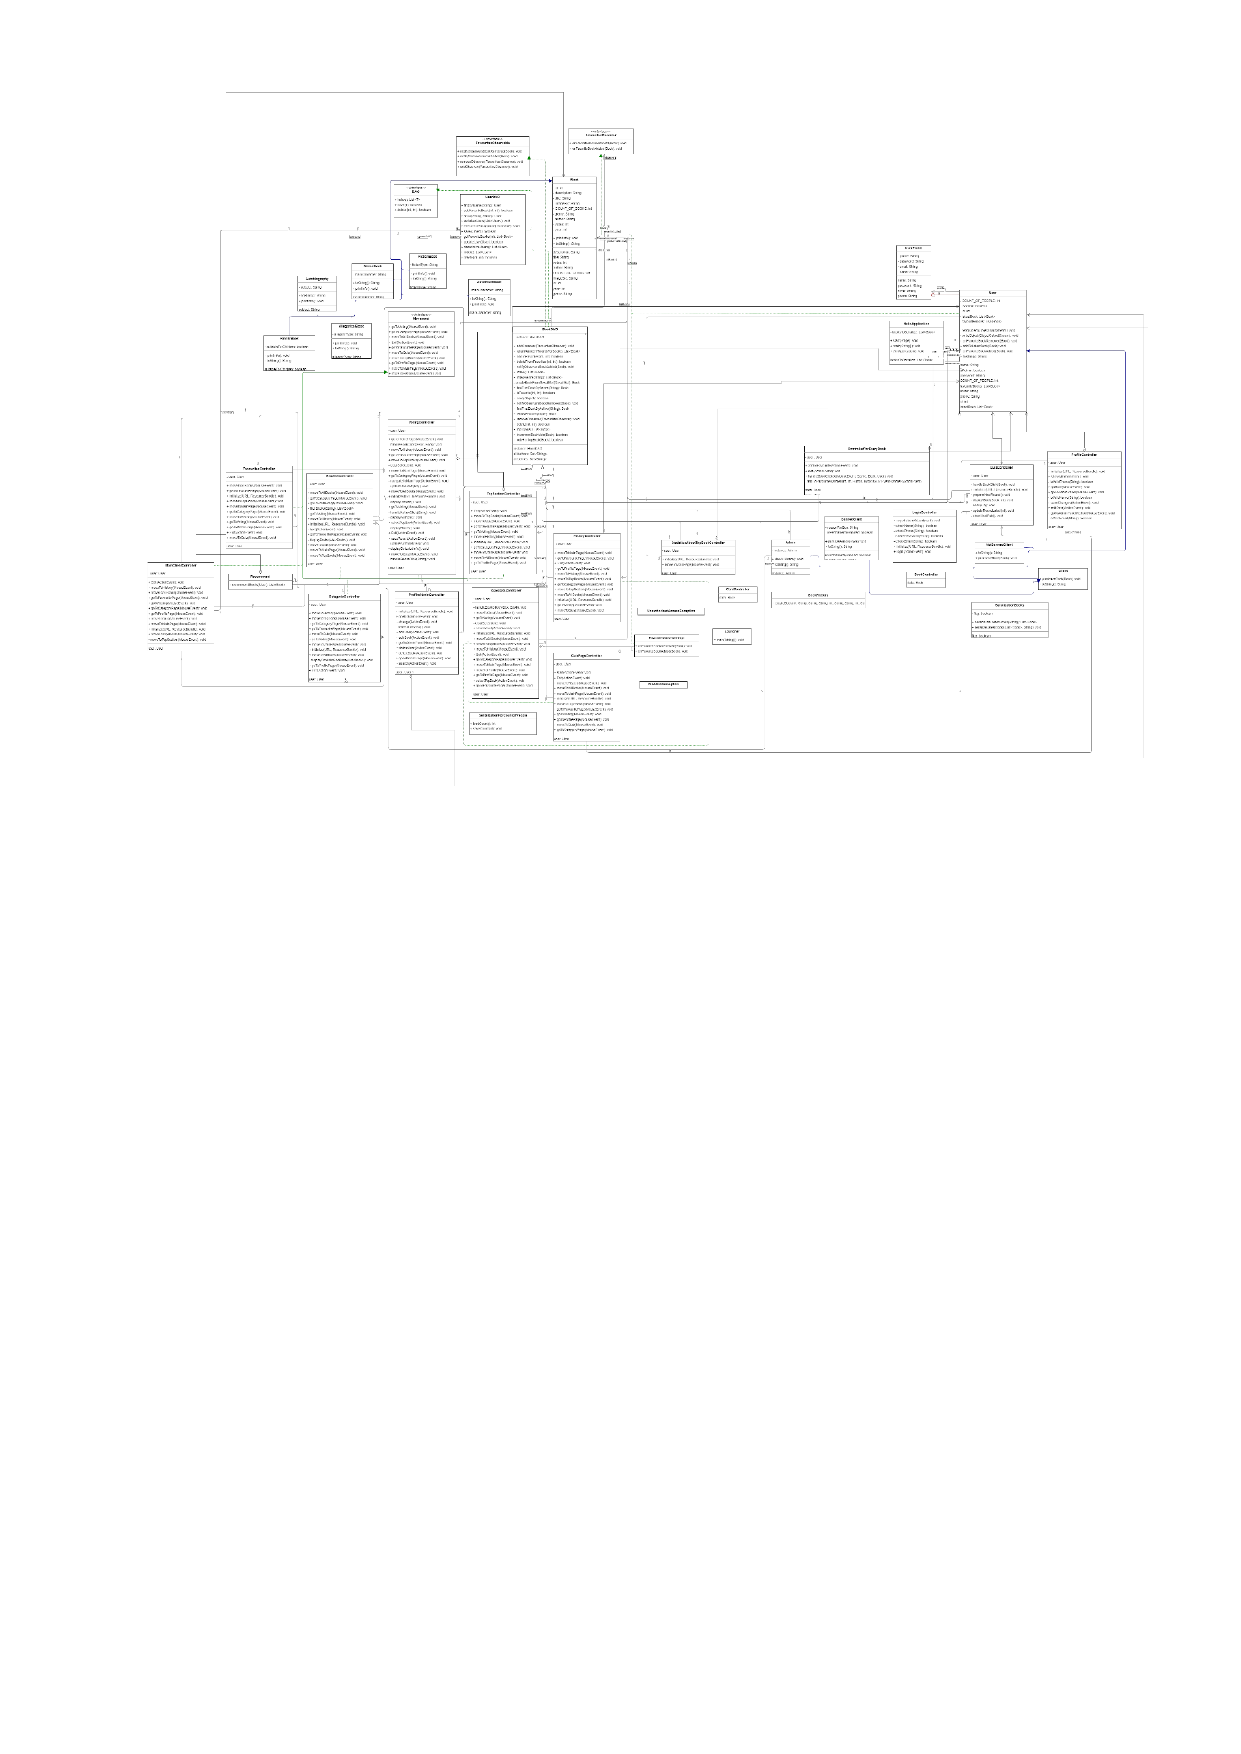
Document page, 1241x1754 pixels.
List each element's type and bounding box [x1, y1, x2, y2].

picture [147, 88, 1152, 790]
